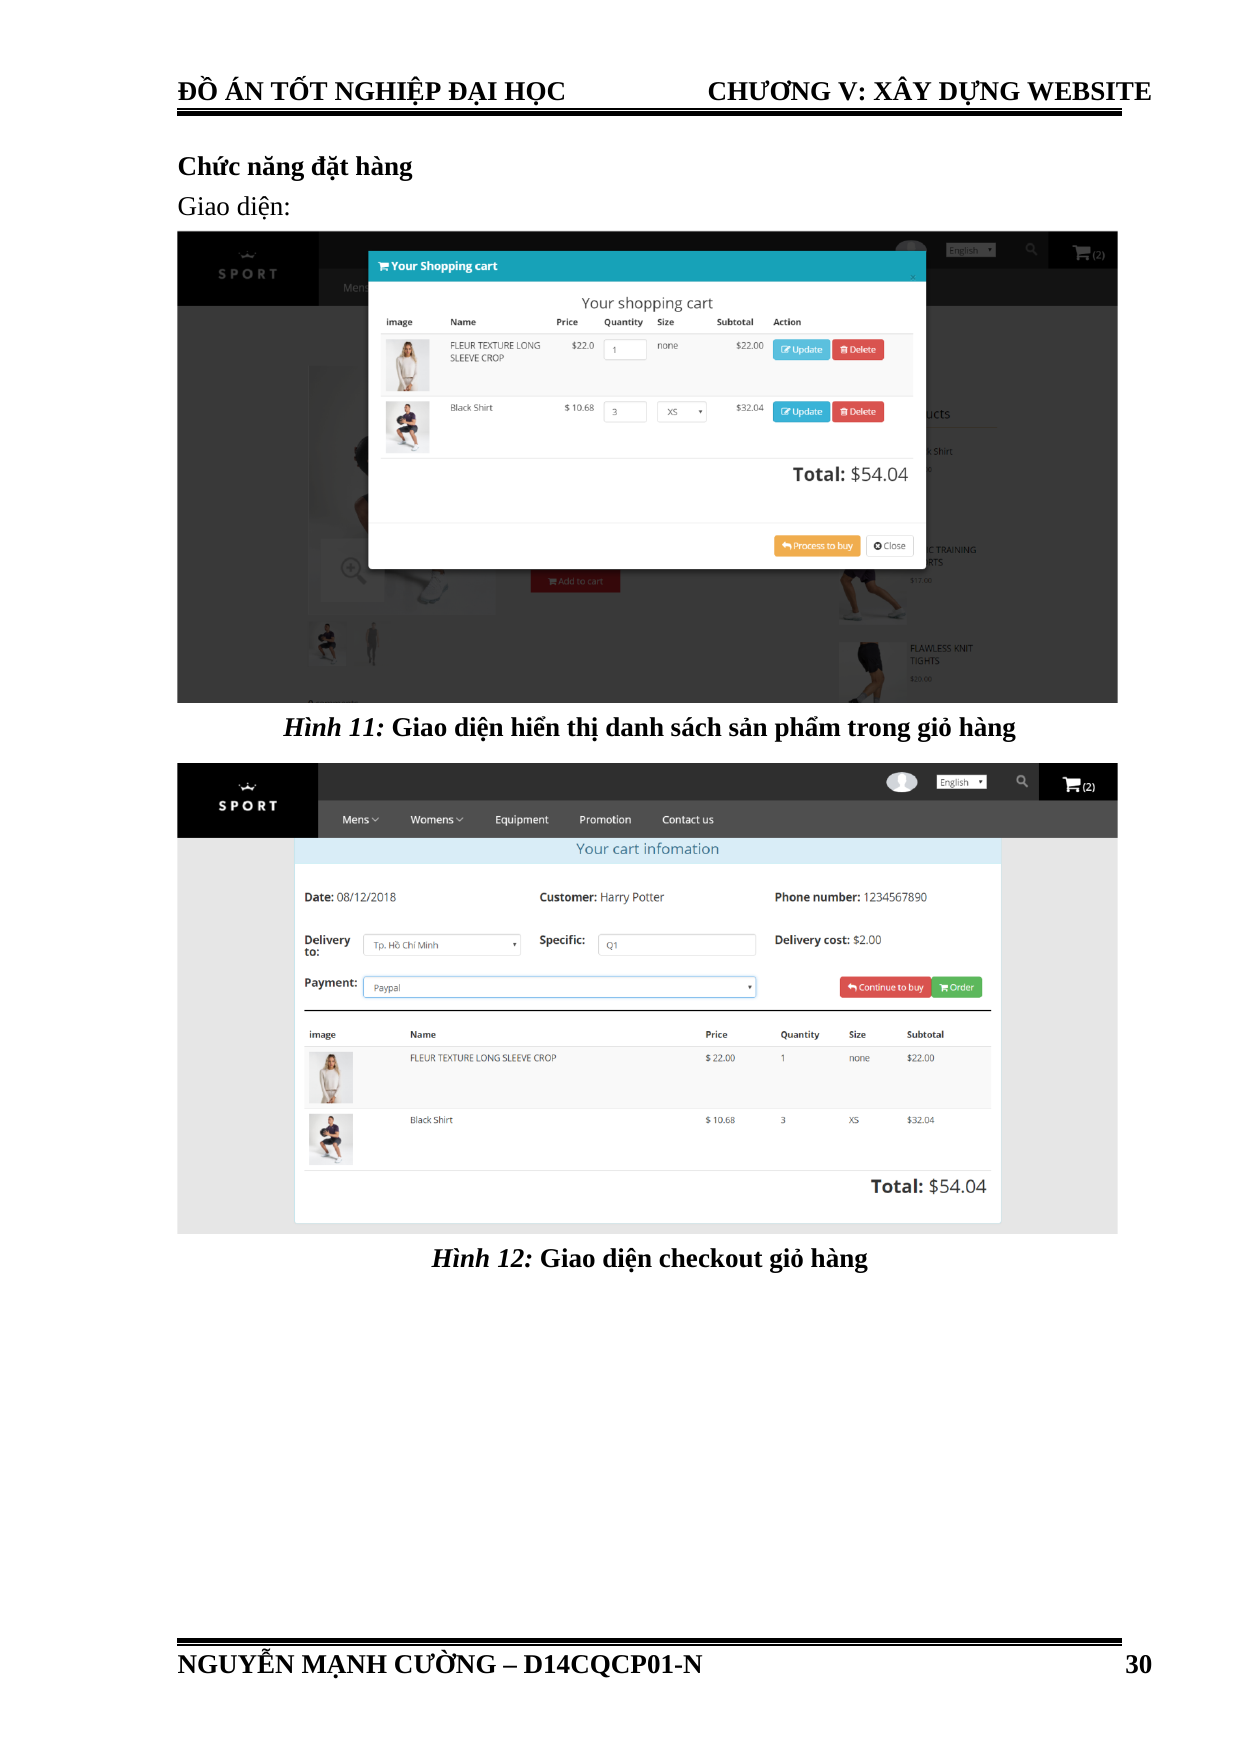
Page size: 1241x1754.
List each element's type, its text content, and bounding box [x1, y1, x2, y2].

picture [177, 230, 1118, 703]
text Giao diện: [177, 190, 1122, 222]
text Chức năng đặt hàng [177, 150, 1122, 181]
picture [177, 763, 1118, 1234]
